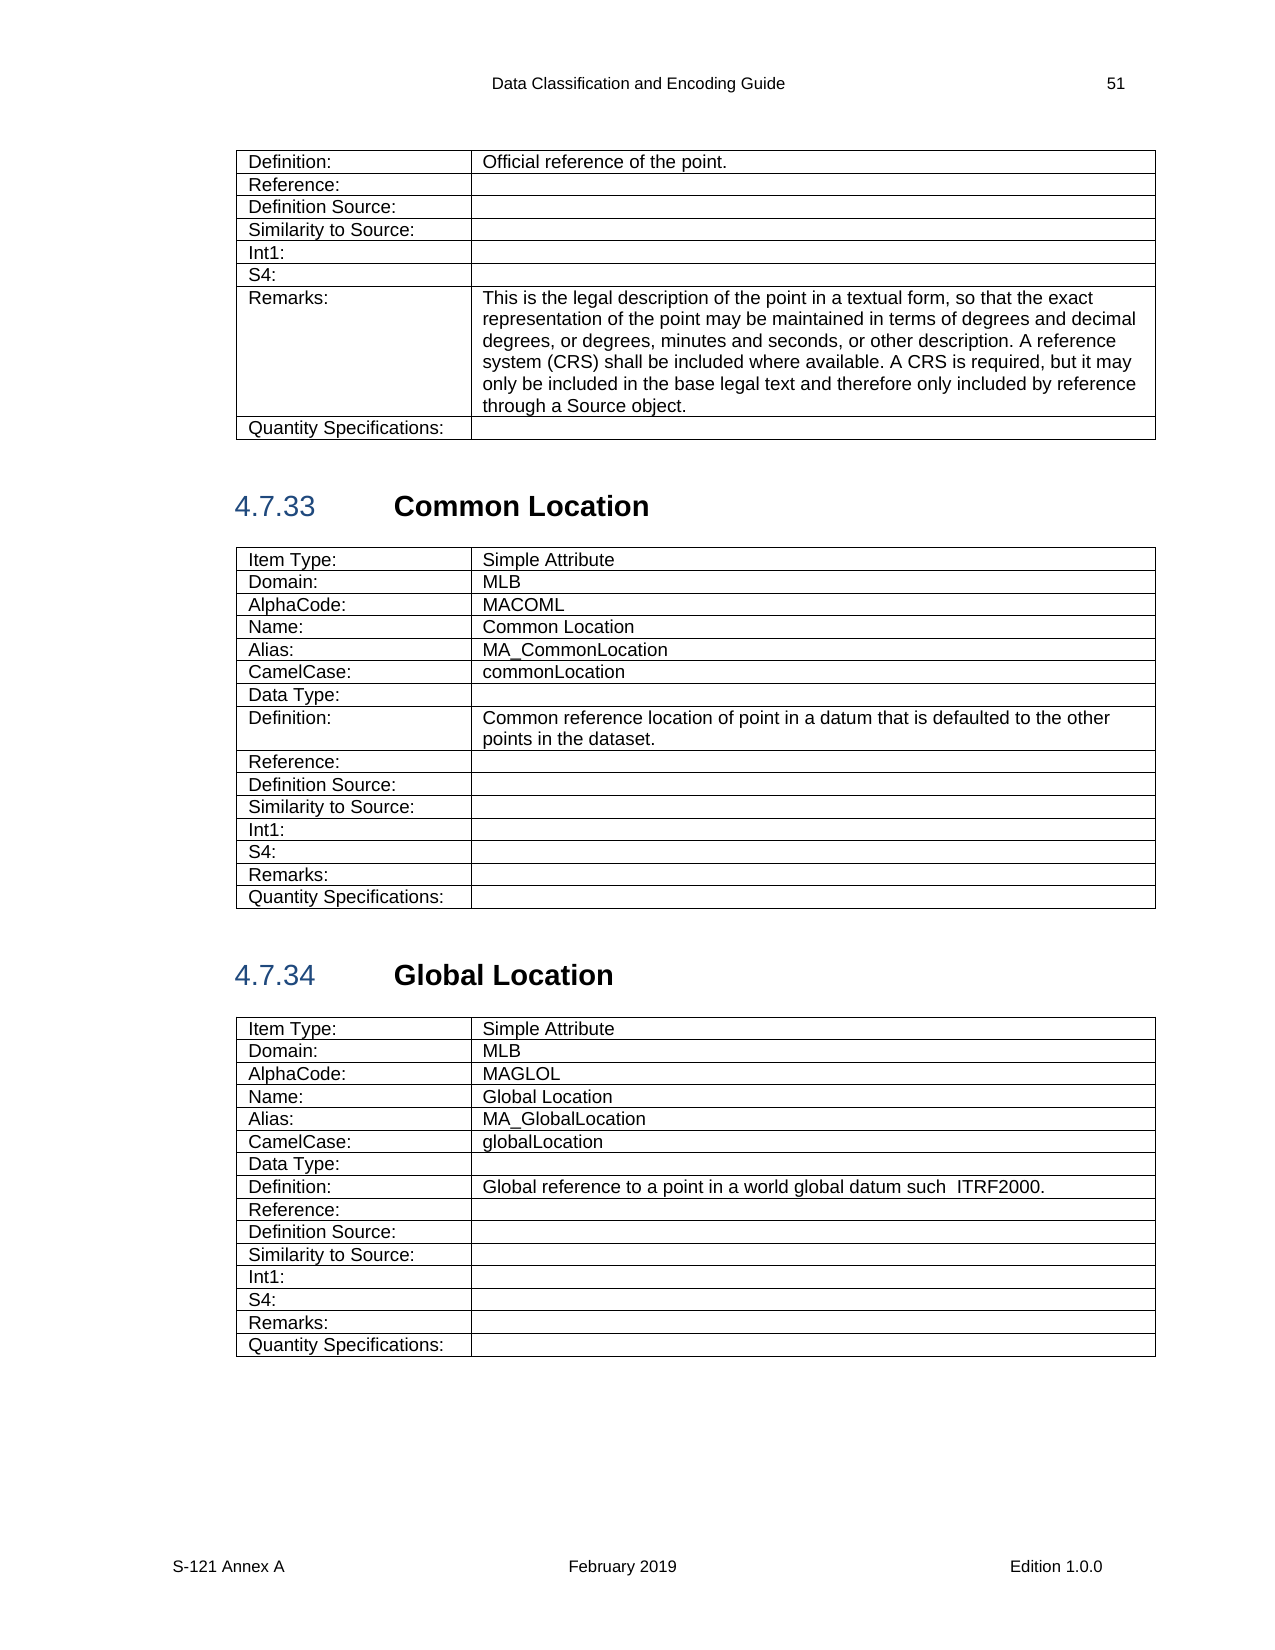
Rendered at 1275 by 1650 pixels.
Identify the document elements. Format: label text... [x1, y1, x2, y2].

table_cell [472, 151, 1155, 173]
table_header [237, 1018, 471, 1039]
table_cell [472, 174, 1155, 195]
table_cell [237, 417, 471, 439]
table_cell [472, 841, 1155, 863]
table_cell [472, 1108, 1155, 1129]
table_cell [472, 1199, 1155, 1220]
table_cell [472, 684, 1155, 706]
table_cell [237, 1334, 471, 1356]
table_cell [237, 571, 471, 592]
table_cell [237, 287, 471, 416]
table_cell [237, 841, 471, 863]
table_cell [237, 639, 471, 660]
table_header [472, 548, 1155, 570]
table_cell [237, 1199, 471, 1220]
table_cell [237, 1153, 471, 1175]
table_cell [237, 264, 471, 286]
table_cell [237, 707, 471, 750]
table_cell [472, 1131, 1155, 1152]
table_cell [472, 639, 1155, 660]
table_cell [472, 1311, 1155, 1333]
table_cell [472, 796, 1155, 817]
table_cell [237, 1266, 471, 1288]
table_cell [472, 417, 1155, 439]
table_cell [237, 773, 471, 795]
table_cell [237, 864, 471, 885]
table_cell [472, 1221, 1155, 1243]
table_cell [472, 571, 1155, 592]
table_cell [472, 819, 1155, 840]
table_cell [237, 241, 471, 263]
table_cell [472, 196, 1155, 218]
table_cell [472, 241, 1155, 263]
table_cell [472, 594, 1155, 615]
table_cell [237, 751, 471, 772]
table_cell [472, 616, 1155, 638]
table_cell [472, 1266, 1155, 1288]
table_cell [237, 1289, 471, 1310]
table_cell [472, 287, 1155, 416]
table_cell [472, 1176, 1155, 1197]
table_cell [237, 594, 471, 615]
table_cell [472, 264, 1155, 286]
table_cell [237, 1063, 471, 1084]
subtitle Common Location [234, 489, 1125, 522]
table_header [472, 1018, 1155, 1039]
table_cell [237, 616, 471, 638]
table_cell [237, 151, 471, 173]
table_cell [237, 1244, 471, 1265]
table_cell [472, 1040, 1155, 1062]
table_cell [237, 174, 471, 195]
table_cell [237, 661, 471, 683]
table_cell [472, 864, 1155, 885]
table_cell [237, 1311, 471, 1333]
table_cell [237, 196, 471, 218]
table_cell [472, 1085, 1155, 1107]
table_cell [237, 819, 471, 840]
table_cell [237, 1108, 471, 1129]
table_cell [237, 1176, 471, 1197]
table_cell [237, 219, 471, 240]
subtitle Global Location [234, 958, 1125, 992]
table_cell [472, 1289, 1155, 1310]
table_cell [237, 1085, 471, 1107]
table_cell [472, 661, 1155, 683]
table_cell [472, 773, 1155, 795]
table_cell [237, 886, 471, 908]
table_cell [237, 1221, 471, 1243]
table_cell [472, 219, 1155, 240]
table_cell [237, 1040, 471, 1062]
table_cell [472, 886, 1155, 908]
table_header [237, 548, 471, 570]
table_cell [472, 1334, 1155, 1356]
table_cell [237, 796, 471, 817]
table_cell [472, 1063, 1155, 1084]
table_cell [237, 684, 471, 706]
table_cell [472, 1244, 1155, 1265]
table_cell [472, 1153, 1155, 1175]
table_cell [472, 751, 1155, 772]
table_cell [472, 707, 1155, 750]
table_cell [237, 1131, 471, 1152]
